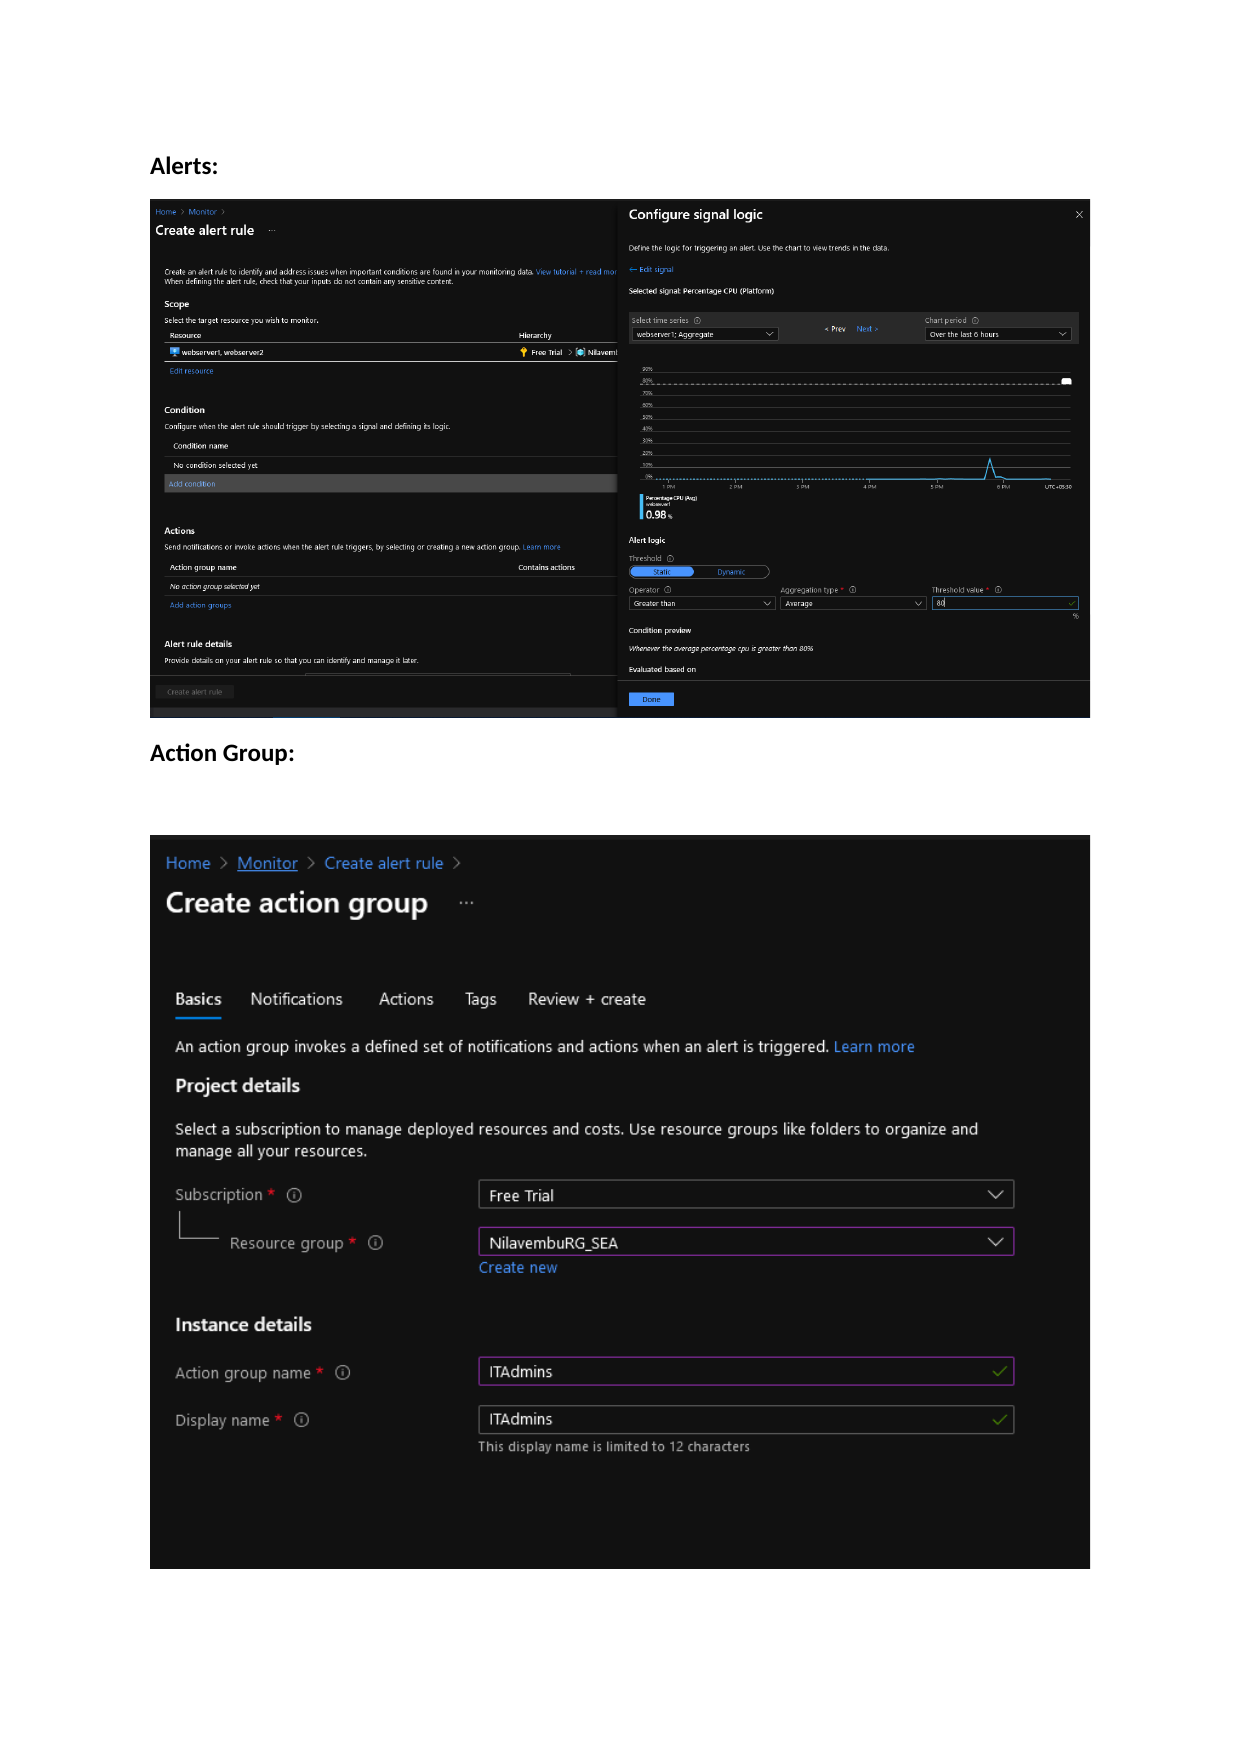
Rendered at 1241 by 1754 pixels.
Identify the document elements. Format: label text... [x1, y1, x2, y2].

text Alerts: [150, 150, 1090, 181]
picture [150, 199, 1091, 718]
text Action Group: [150, 737, 1090, 767]
picture [150, 835, 1091, 1569]
